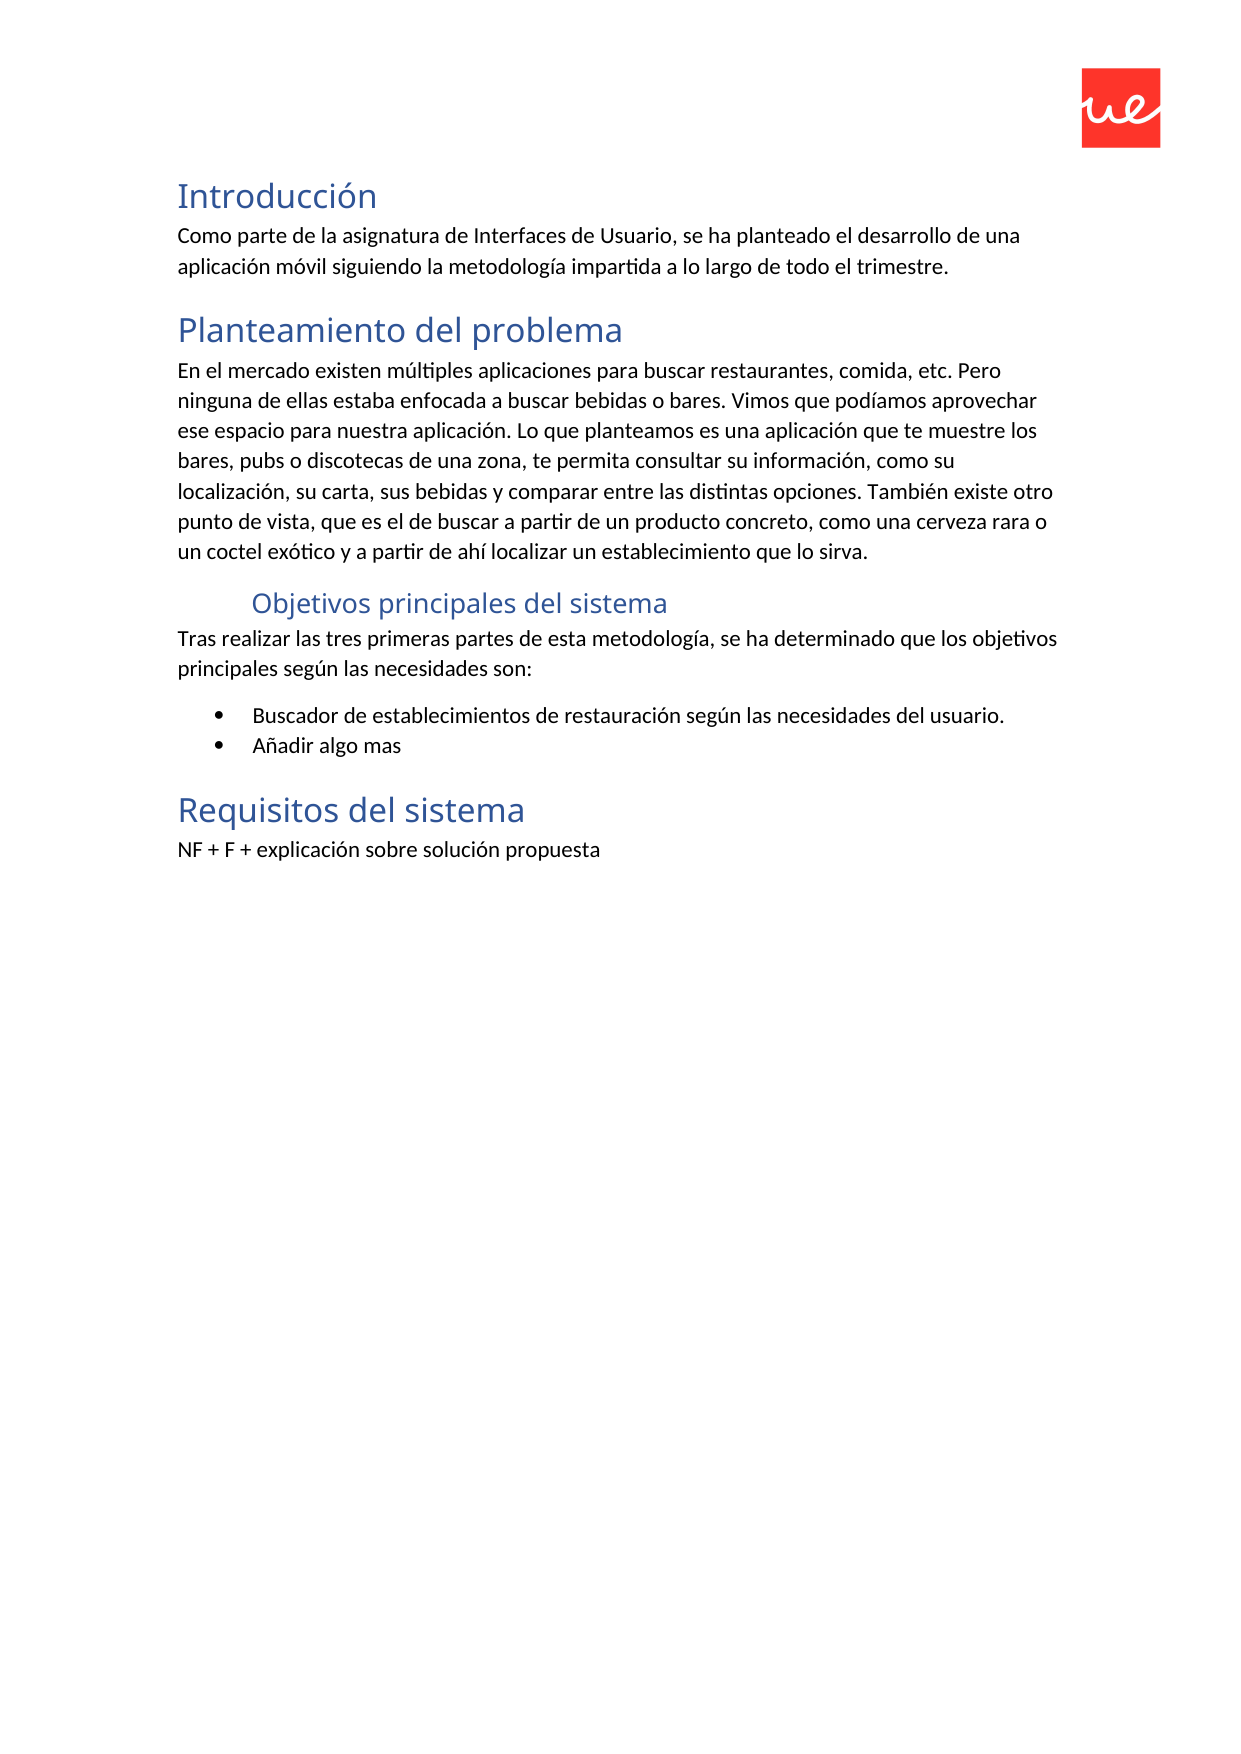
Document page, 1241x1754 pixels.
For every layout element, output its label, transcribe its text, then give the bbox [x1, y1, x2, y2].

subtitle Requisitos del sistema [177, 786, 1063, 832]
text Tras realizar las tres primeras partes de esta metodología, se ha determinado que los objetivos principales según las necesidades son: [177, 624, 1063, 682]
list Añadir algo mas [215, 731, 1063, 759]
list Buscador de establecimientos de restauración según las necesidades del usuario. [215, 701, 1063, 729]
text Como parte de la asignatura de Interfaces de Usuario, se ha planteado el desarrollo de una aplicación móvil siguiendo la metodología impartida a lo largo de todo el trimestre. [177, 222, 1063, 280]
text NF + F + explicación sobre solución propuesta [177, 835, 1063, 863]
subtitle Introducción [177, 173, 1063, 218]
picture [1081, 68, 1161, 148]
subtitle Objetivos principales del sistema [177, 584, 1063, 621]
text En el mercado existen múltiples aplicaciones para buscar restaurantes, comida, etc. Pero ninguna de ellas estaba enfocada a buscar bebidas o bares. Vimos que podíamos aprovechar ese espacio para nuestra aplicación. Lo que planteamos es una aplicación que te muestre los bares, pubs o discotecas de una zona, te permita consultar su información, como su localización, su carta, sus bebidas y comparar entre las distintas opciones. También existe otro punto de vista, que es el de buscar a partir de un producto concreto, como una cerveza rara o un coctel exótico y a partir de ahí localizar un establecimiento que lo sirva. [177, 356, 1063, 565]
subtitle Planteamiento del problema [177, 307, 1063, 352]
